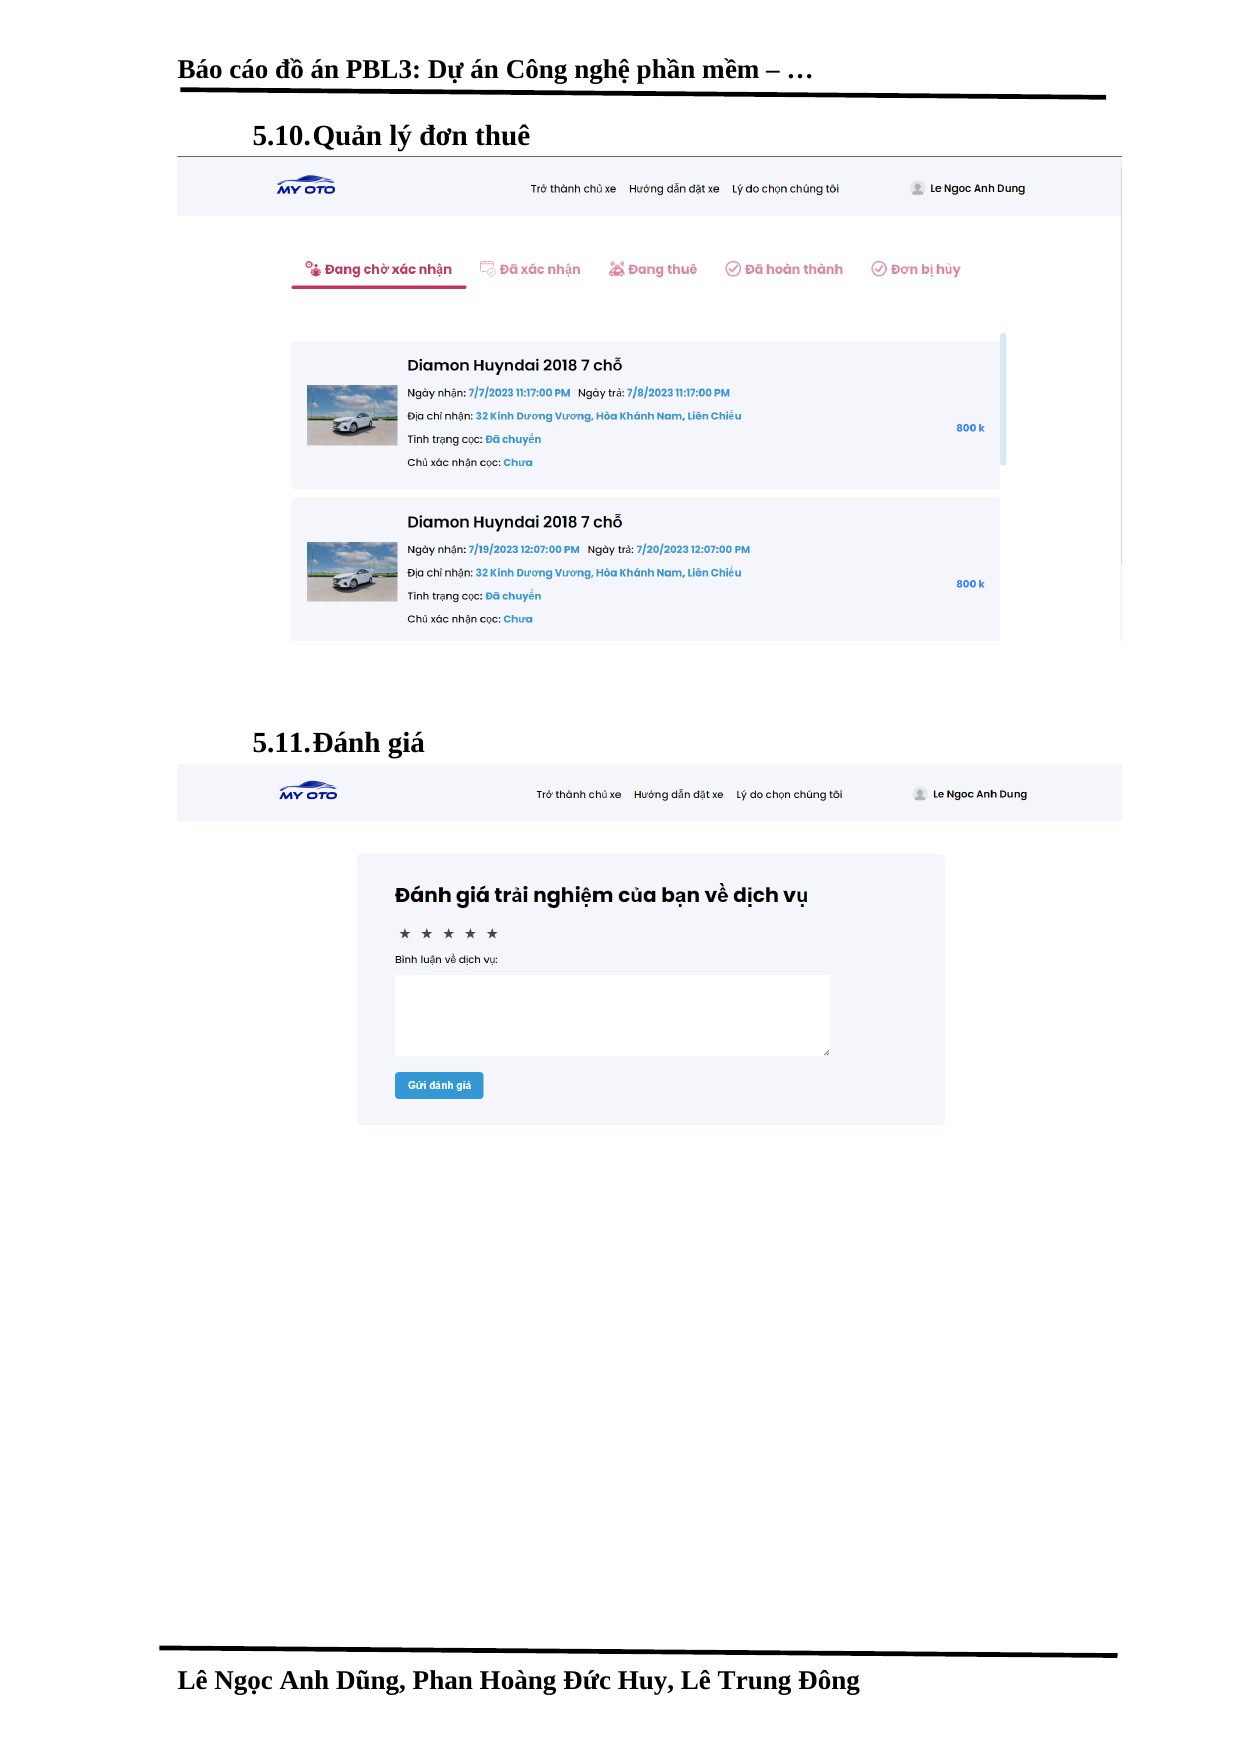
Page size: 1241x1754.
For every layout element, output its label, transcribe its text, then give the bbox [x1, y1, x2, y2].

picture [177, 156, 1123, 641]
subtitle Đánh giá [252, 726, 1122, 759]
picture [177, 764, 1123, 1244]
subtitle Quản lý đơn thuê [252, 118, 1122, 152]
